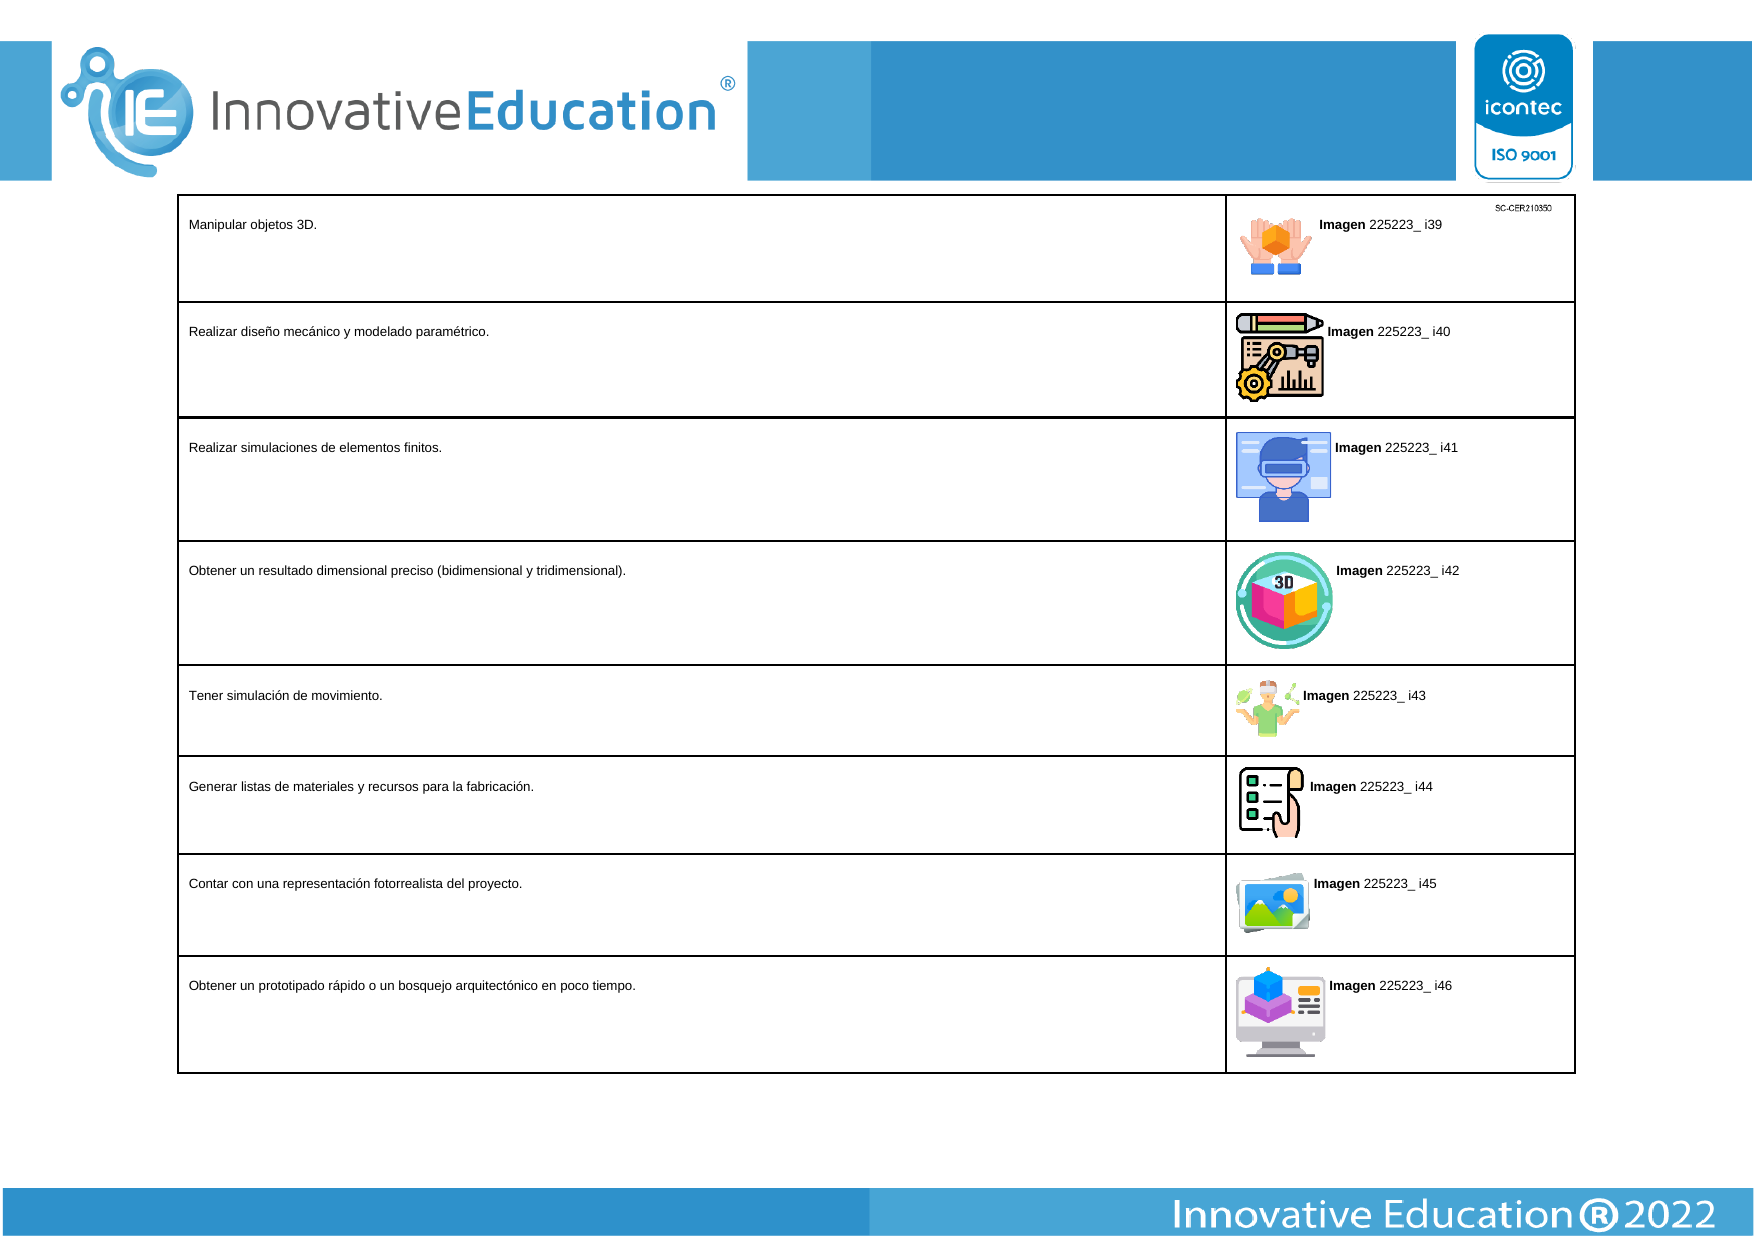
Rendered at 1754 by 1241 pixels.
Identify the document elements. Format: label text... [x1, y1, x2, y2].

table_cell Generar listas de materiales y recursos para la fabricación. [179, 757, 1225, 853]
table_cell Imagen 225223_ i43 [1227, 666, 1574, 755]
picture [0, 28, 1456, 194]
picture [1236, 967, 1326, 1057]
table_cell Imagen 225223_ i46 [1227, 957, 1574, 1072]
picture [1236, 206, 1316, 286]
picture [1236, 767, 1307, 838]
table_cell Imagen 225223_ i40 [1227, 303, 1574, 416]
picture [1236, 552, 1333, 649]
table_cell Tener simulación de movimiento. [179, 666, 1225, 755]
table_cell Contar con una representación fotorrealista del proyecto. [179, 855, 1225, 955]
table_cell Imagen 225223_ i39 [1227, 196, 1574, 301]
picture [1236, 865, 1310, 940]
picture [1236, 313, 1324, 402]
table_cell Obtener un prototipado rápido o un bosquejo arquitectónico en poco tiempo. [179, 957, 1225, 1072]
picture [1236, 676, 1300, 740]
table_cell Imagen 225223_ i41 [1227, 419, 1574, 539]
table_cell Imagen 225223_ i45 [1227, 855, 1574, 955]
picture [2, 1186, 1754, 1241]
table_cell Manipular objetos 3D. [179, 196, 1225, 301]
picture [1471, 32, 1576, 194]
table_cell Realizar simulaciones de elementos finitos. [179, 419, 1225, 539]
table_cell Obtener un resultado dimensional preciso (bidimensional y tridimensional). [179, 542, 1225, 664]
table_cell Imagen 225223_ i44 [1227, 757, 1574, 853]
table_cell Imagen 225223_ i42 [1227, 542, 1574, 664]
table_cell Realizar diseño mecánico y modelado paramétrico. [179, 303, 1225, 416]
picture [1236, 428, 1332, 525]
picture [1593, 28, 1752, 194]
